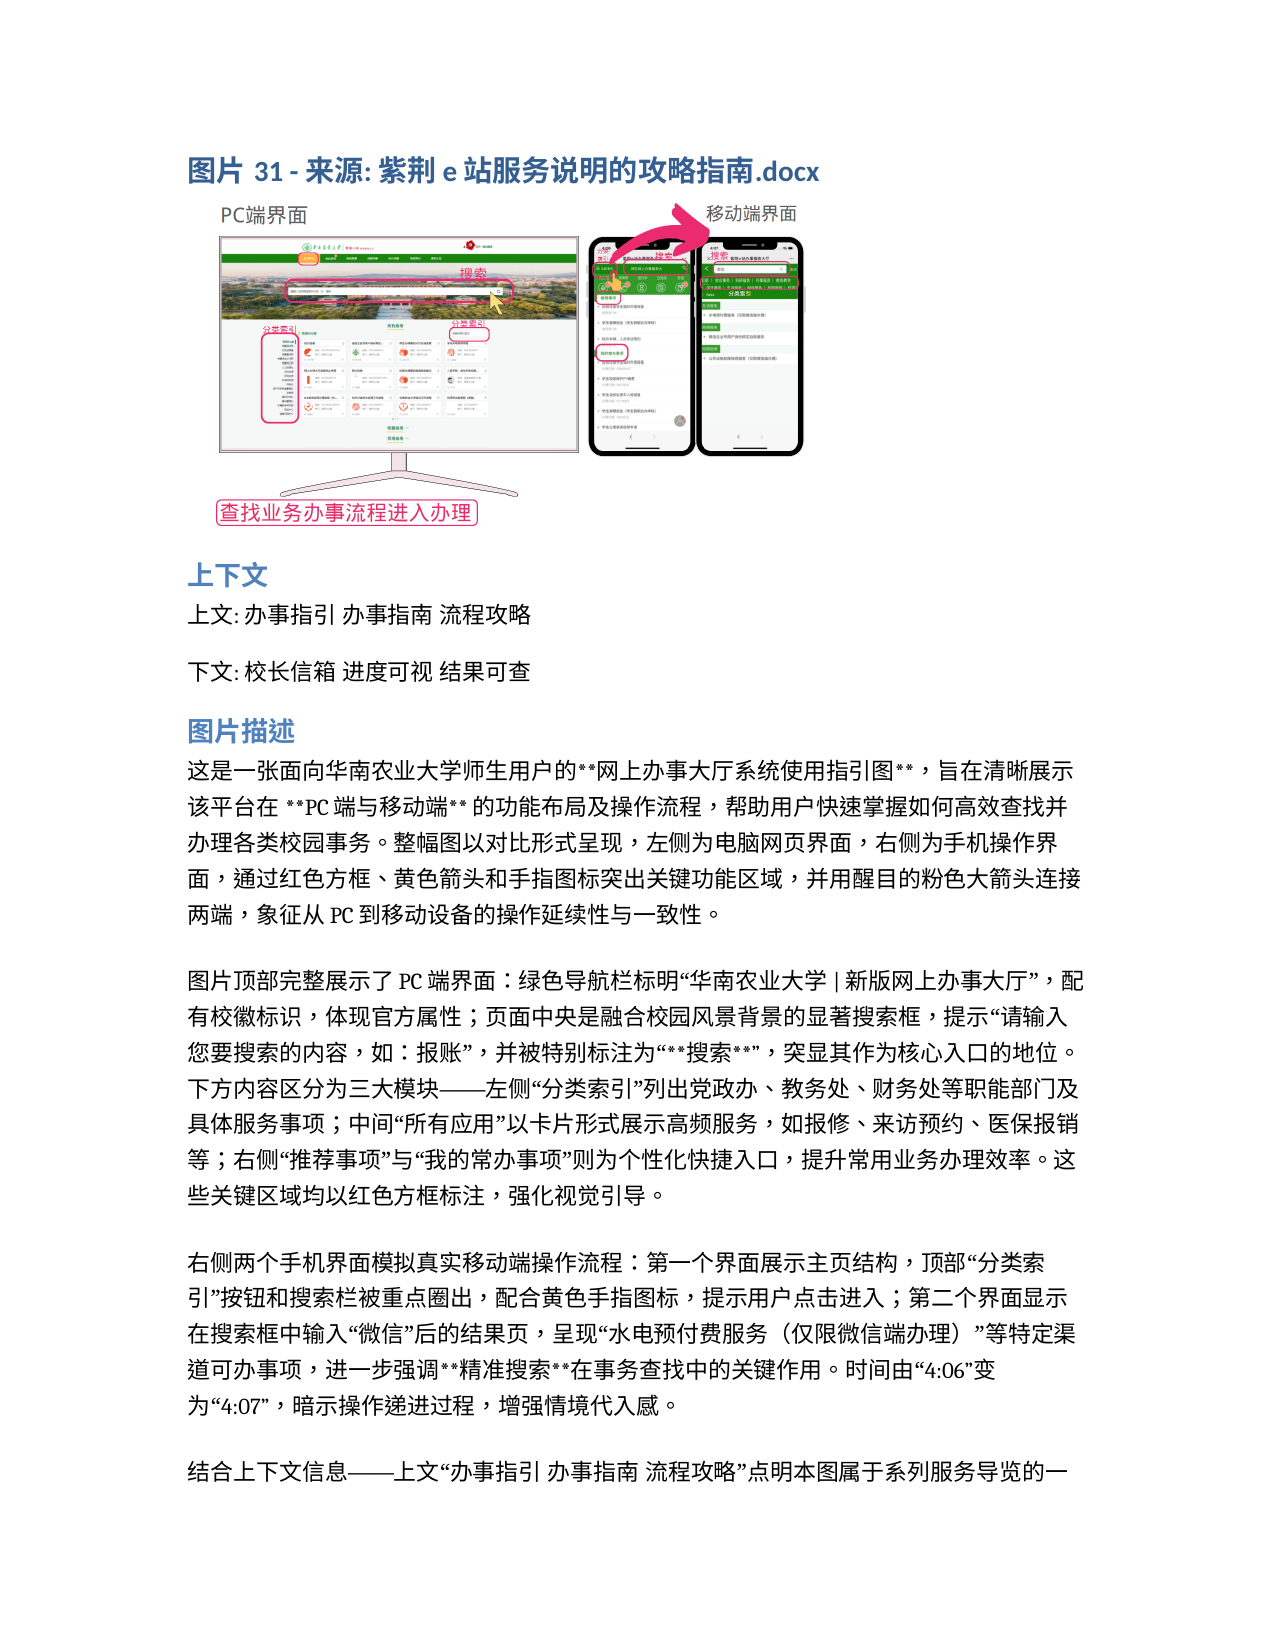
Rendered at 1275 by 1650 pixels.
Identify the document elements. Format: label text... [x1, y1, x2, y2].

subtitle 图片描述 [187, 712, 1087, 749]
text 下文: 校长信箱 进度可视 结果可查 [187, 656, 1087, 687]
subtitle 上下文 [187, 556, 1087, 593]
text 上文: 办事指引 办事指南 流程攻略 [187, 599, 1087, 630]
subtitle 图片 31 - 来源: 紫荆e站服务说明的攻略指南.docx [187, 150, 1087, 190]
picture [206, 195, 807, 532]
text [187, 755, 1087, 1488]
